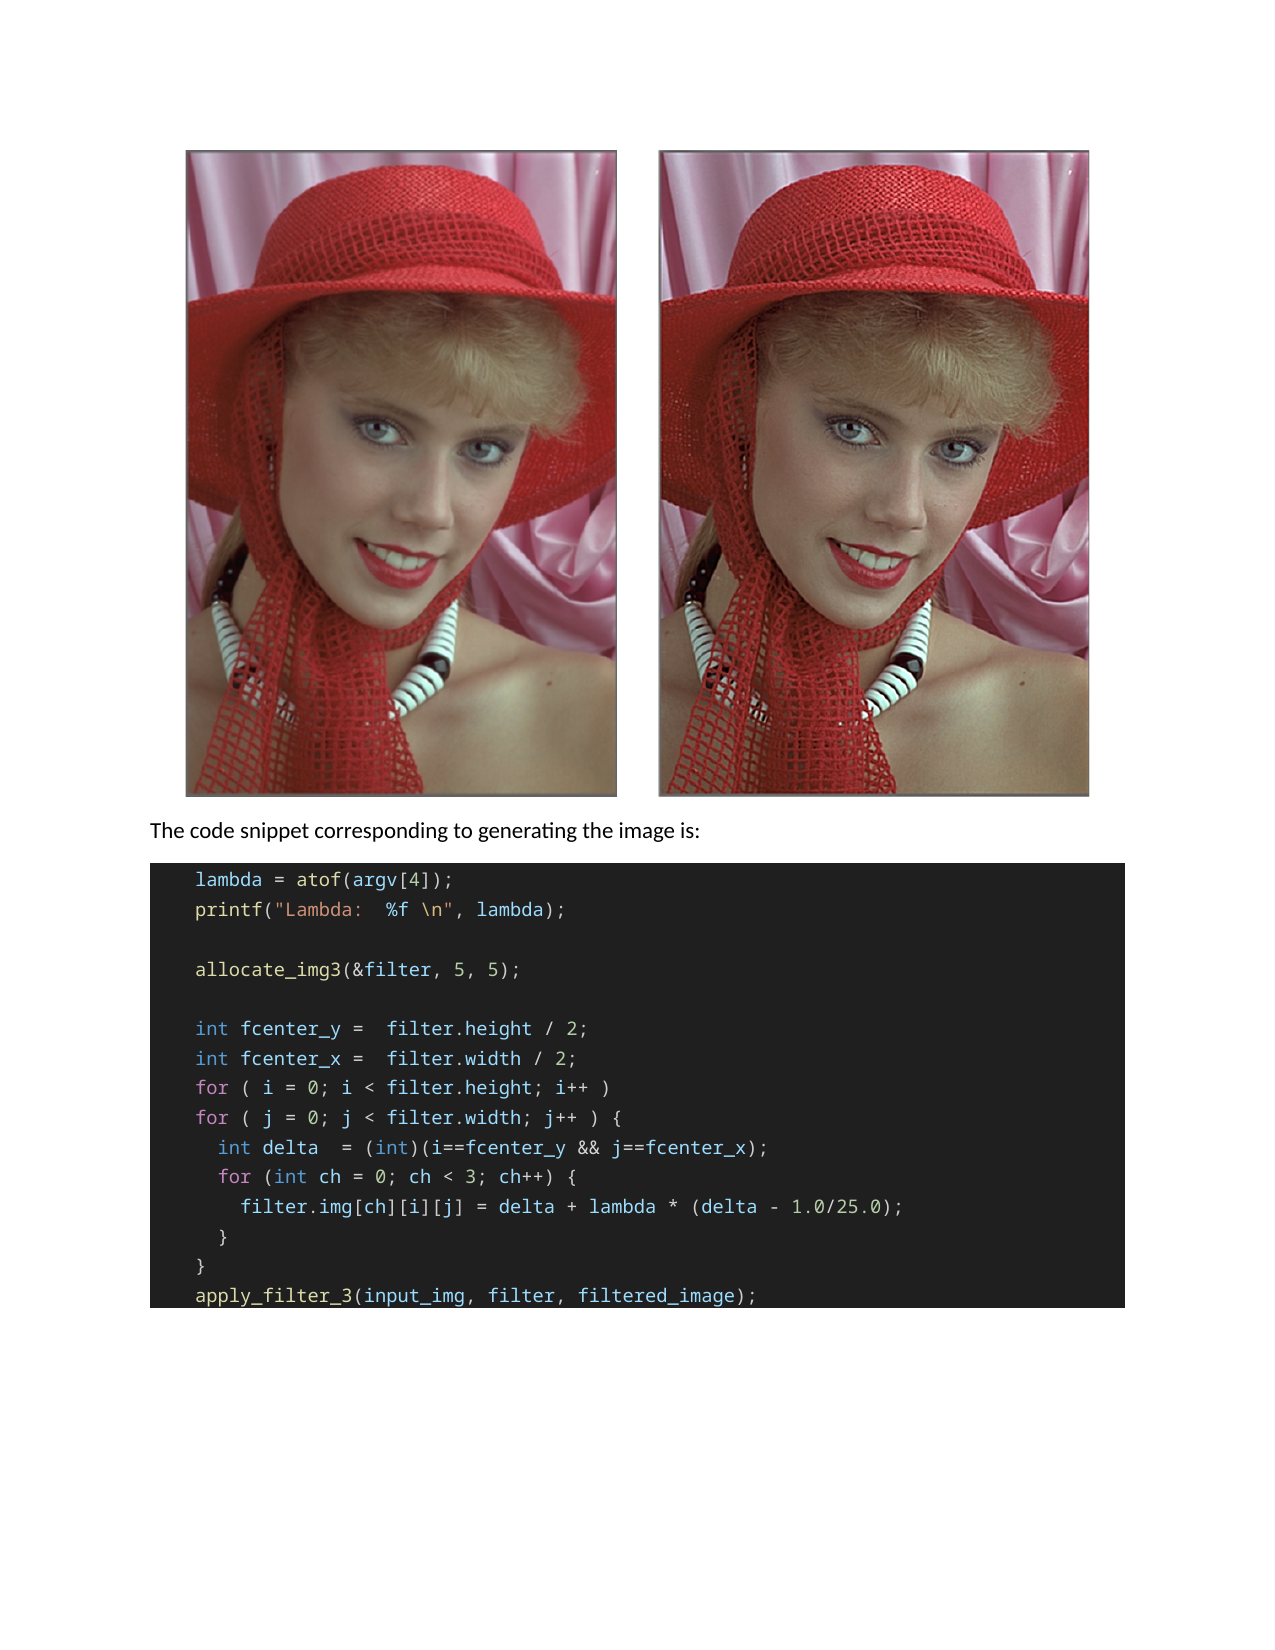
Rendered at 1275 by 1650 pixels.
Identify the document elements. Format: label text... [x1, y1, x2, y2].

text for ( i = 0; i < filter.height; i++ ) [150, 1070, 1125, 1100]
text int fcenter_x = filter.width / 2; [150, 1041, 1125, 1070]
text int fcenter_y = filter.height / 2; [150, 1011, 1125, 1041]
text printf("Lambda: %f \n", lambda); [150, 892, 1125, 922]
text for ( j = 0; j < filter.width; j++ ) { [150, 1100, 1125, 1130]
text int delta = (int)(i==fcenter_y && j==fcenter_x); [150, 1130, 1125, 1159]
picture [185, 150, 617, 797]
text The code snippet corresponding to generating the image is: [150, 816, 1125, 844]
text apply_filter_3(input_img, filter, filtered_image); [150, 1278, 1125, 1308]
text allocate_img3(&filter, 5, 5); [150, 952, 1125, 981]
text for (int ch = 0; ch < 3; ch++) { [150, 1159, 1125, 1189]
text filter.img[ch][i][j] = delta + lambda * (delta - 1.0/25.0); [150, 1189, 1125, 1219]
text } [150, 1248, 1125, 1278]
picture [658, 150, 1090, 797]
text lambda = atof(argv[4]); [150, 863, 1125, 892]
text } [150, 1219, 1125, 1248]
